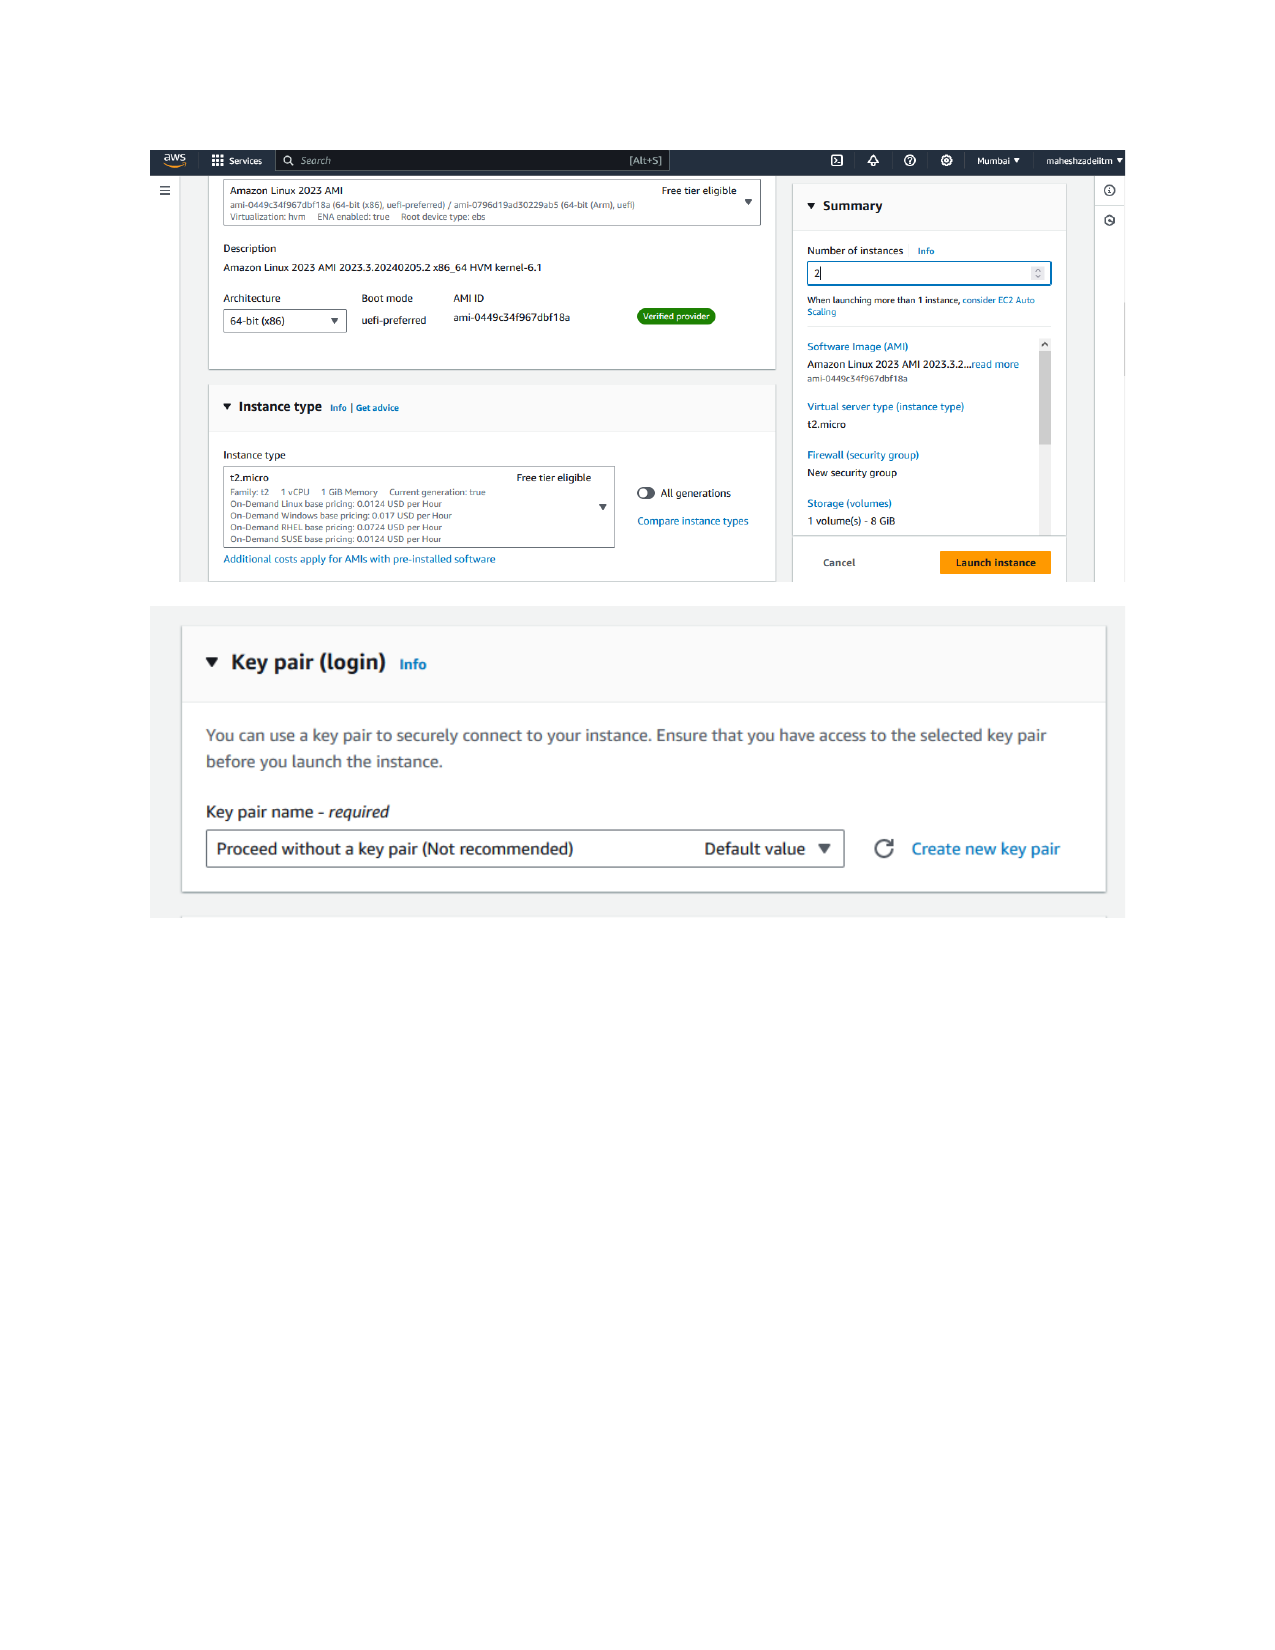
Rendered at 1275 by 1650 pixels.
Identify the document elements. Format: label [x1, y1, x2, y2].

picture [150, 150, 1125, 582]
picture [150, 606, 1125, 918]
